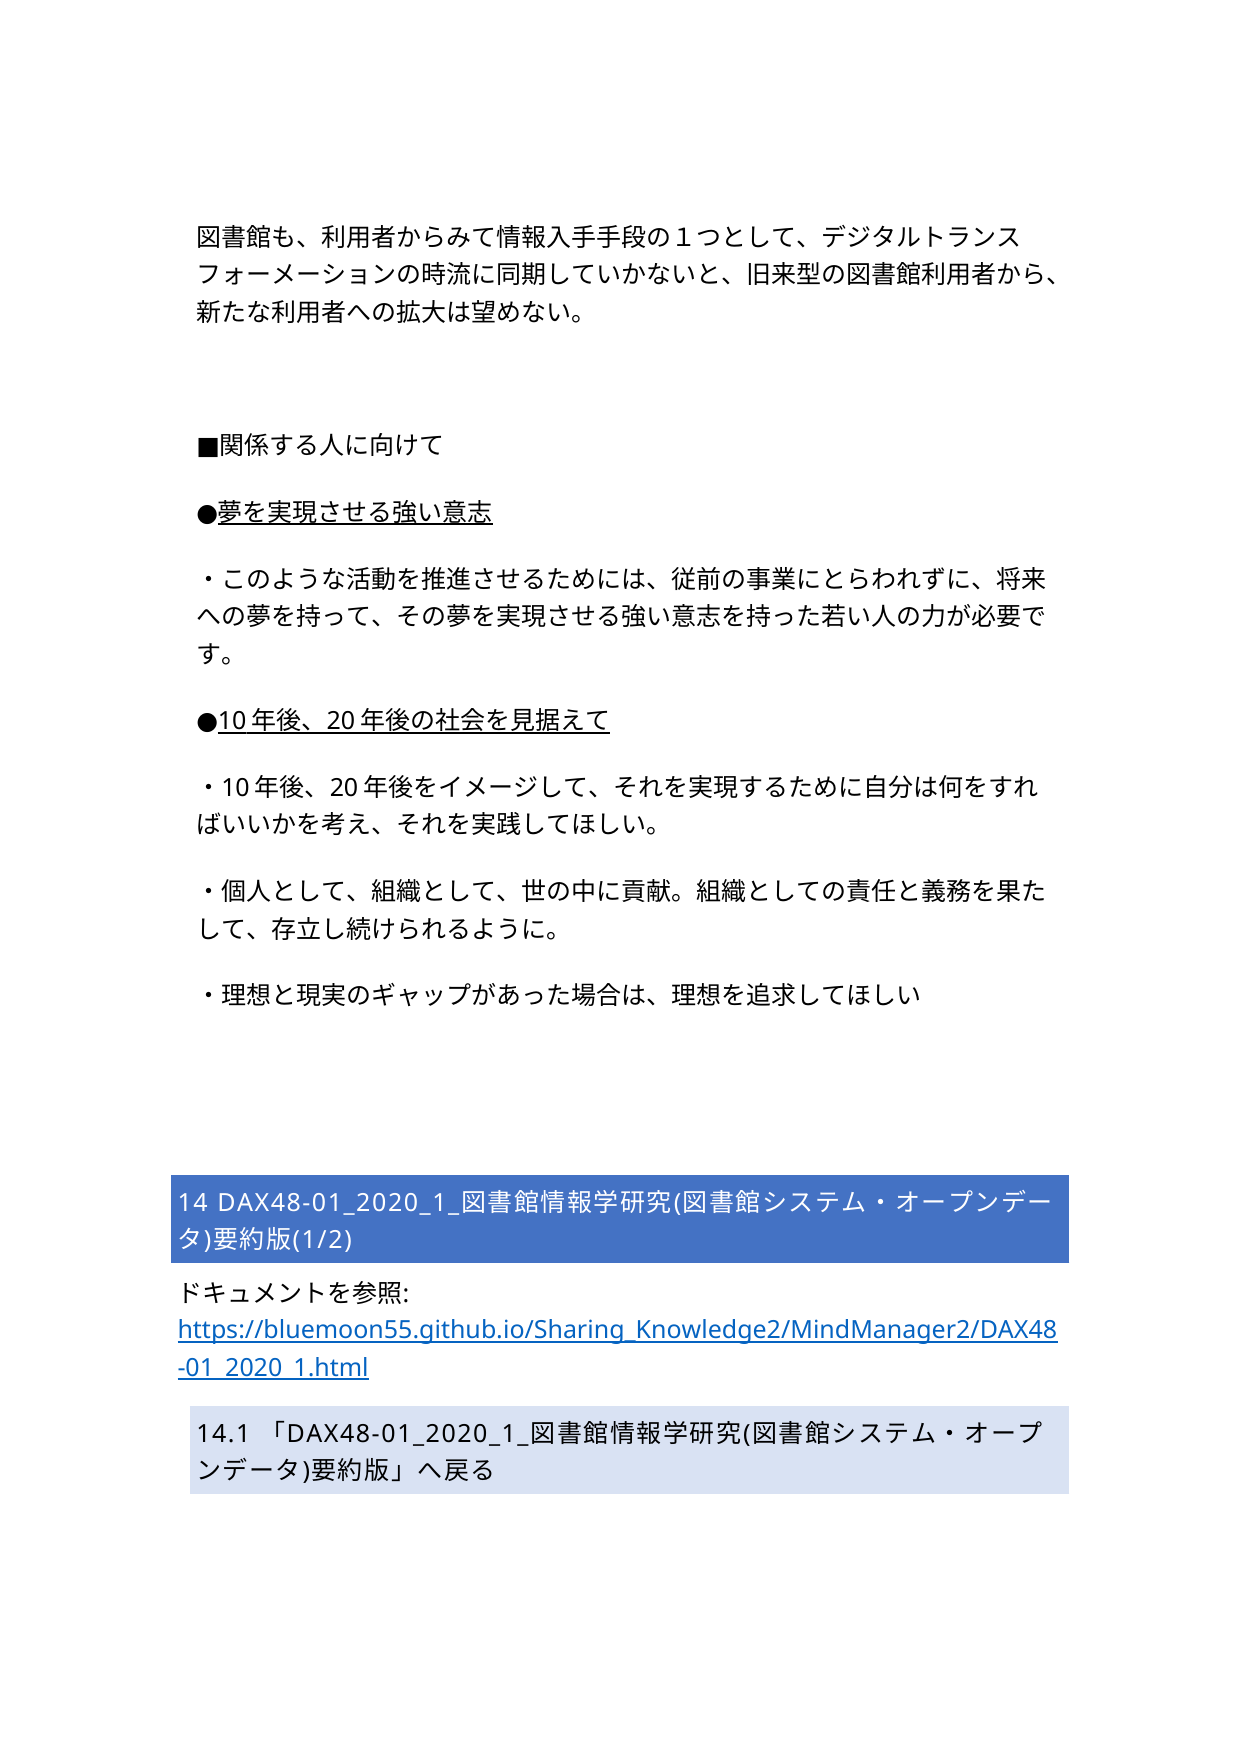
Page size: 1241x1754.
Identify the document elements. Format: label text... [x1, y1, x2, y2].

text 図書館も、利用者からみて情報入手手段の１つとして、デジタルトランスフォーメーションの時流に同期していかないと、旧来型の図書館利用者から、新たな利用者への拡大は望めない。 [196, 217, 1063, 329]
text DAX48-01_2020_1_図書館情報学研究(図書館システム・オープンデータ)要約版(1/2) [177, 1181, 1063, 1256]
text ・このような活動を推進させるためには、従前の事業にとらわれずに、将来への夢を持って、その夢を実現させる強い意志を持った若い人の力が必要です。 [196, 558, 1063, 671]
text ・10年後、20年後をイメージして、それを実現するために自分は何をすればいいかを考え、それを実践してほしい。 [196, 767, 1063, 842]
text 「DAX48-01_2020_1_図書館情報学研究(図書館システム・オープンデータ)要約版」へ戻る [196, 1413, 1063, 1488]
text ●夢を実現させる強い意志 [196, 492, 1063, 529]
text ドキュメントを参照: https://bluemoon55.github.io/Sharing_Knowledge2/MindManager2/DAX48-01_2020_1.html [177, 1273, 1063, 1386]
text ・理想と現実のギャップがあった場合は、理想を追求してほしい [196, 975, 1063, 1013]
text ●10年後、20年後の社会を見据えて [196, 700, 1063, 738]
text ■関係する人に向けて [196, 425, 1063, 463]
text ・個人として、組織として、世の中に貢献。組織としての責任と義務を果たして、存立し続けられるように。 [196, 871, 1063, 946]
